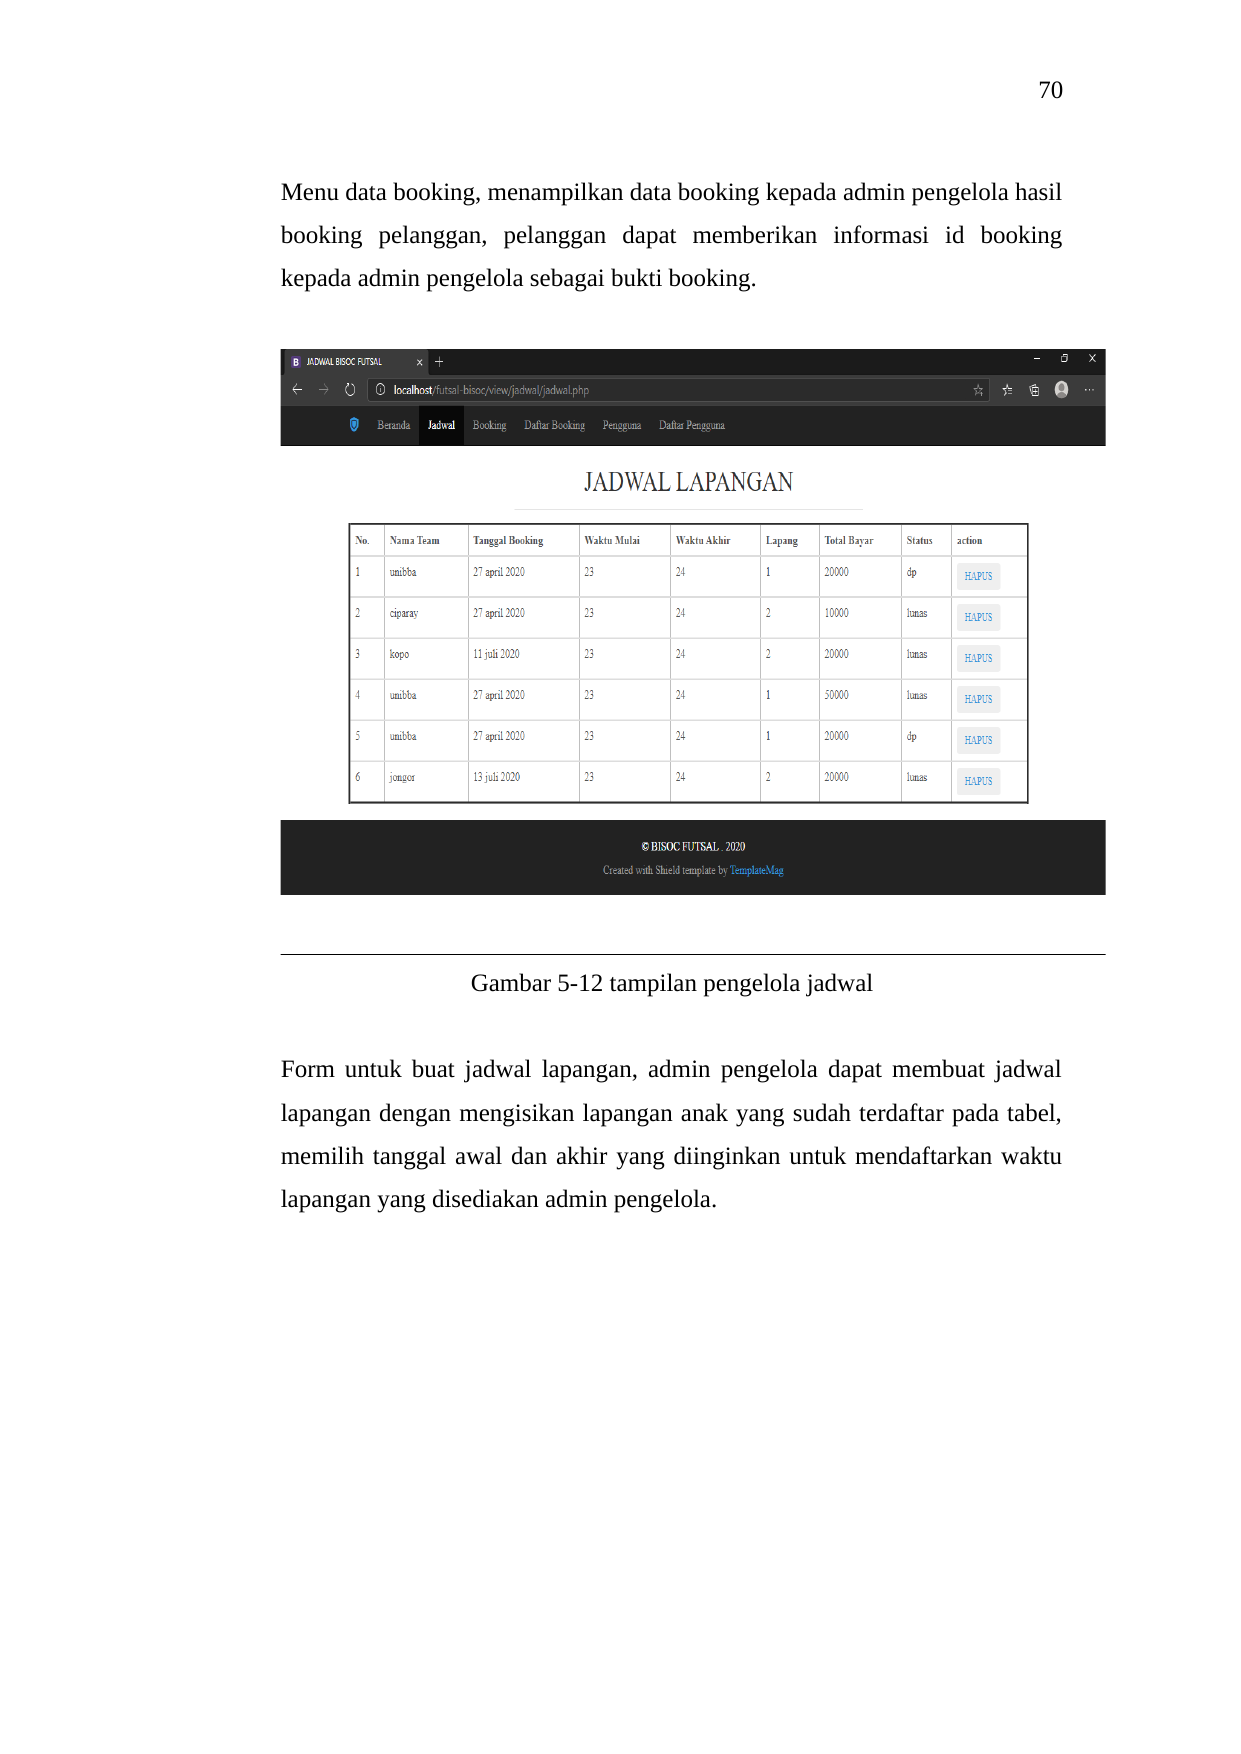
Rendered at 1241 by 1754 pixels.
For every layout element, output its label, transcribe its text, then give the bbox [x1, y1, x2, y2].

picture [280, 349, 1106, 955]
list Form untuk buat jadwal lapangan, admin pengelola dapat membuat jadwal lapangan dengan mengisikan lapangan anak yang sudah terdaftar pada tabel, memilih tanggal awal dan akhir yang diinginkan untuk mendaftarkan waktu lapangan yang disediakan admin pengelola. [281, 1054, 1063, 1213]
list Gambar 5-12 tampilan pengelola jadwal [281, 968, 1063, 997]
list Menu data booking, menampilkan data booking kepada admin pengelola hasil booking pelanggan, pelanggan dapat memberikan informasi id booking kepada admin pengelola sebagai bukti booking. [281, 177, 1063, 292]
